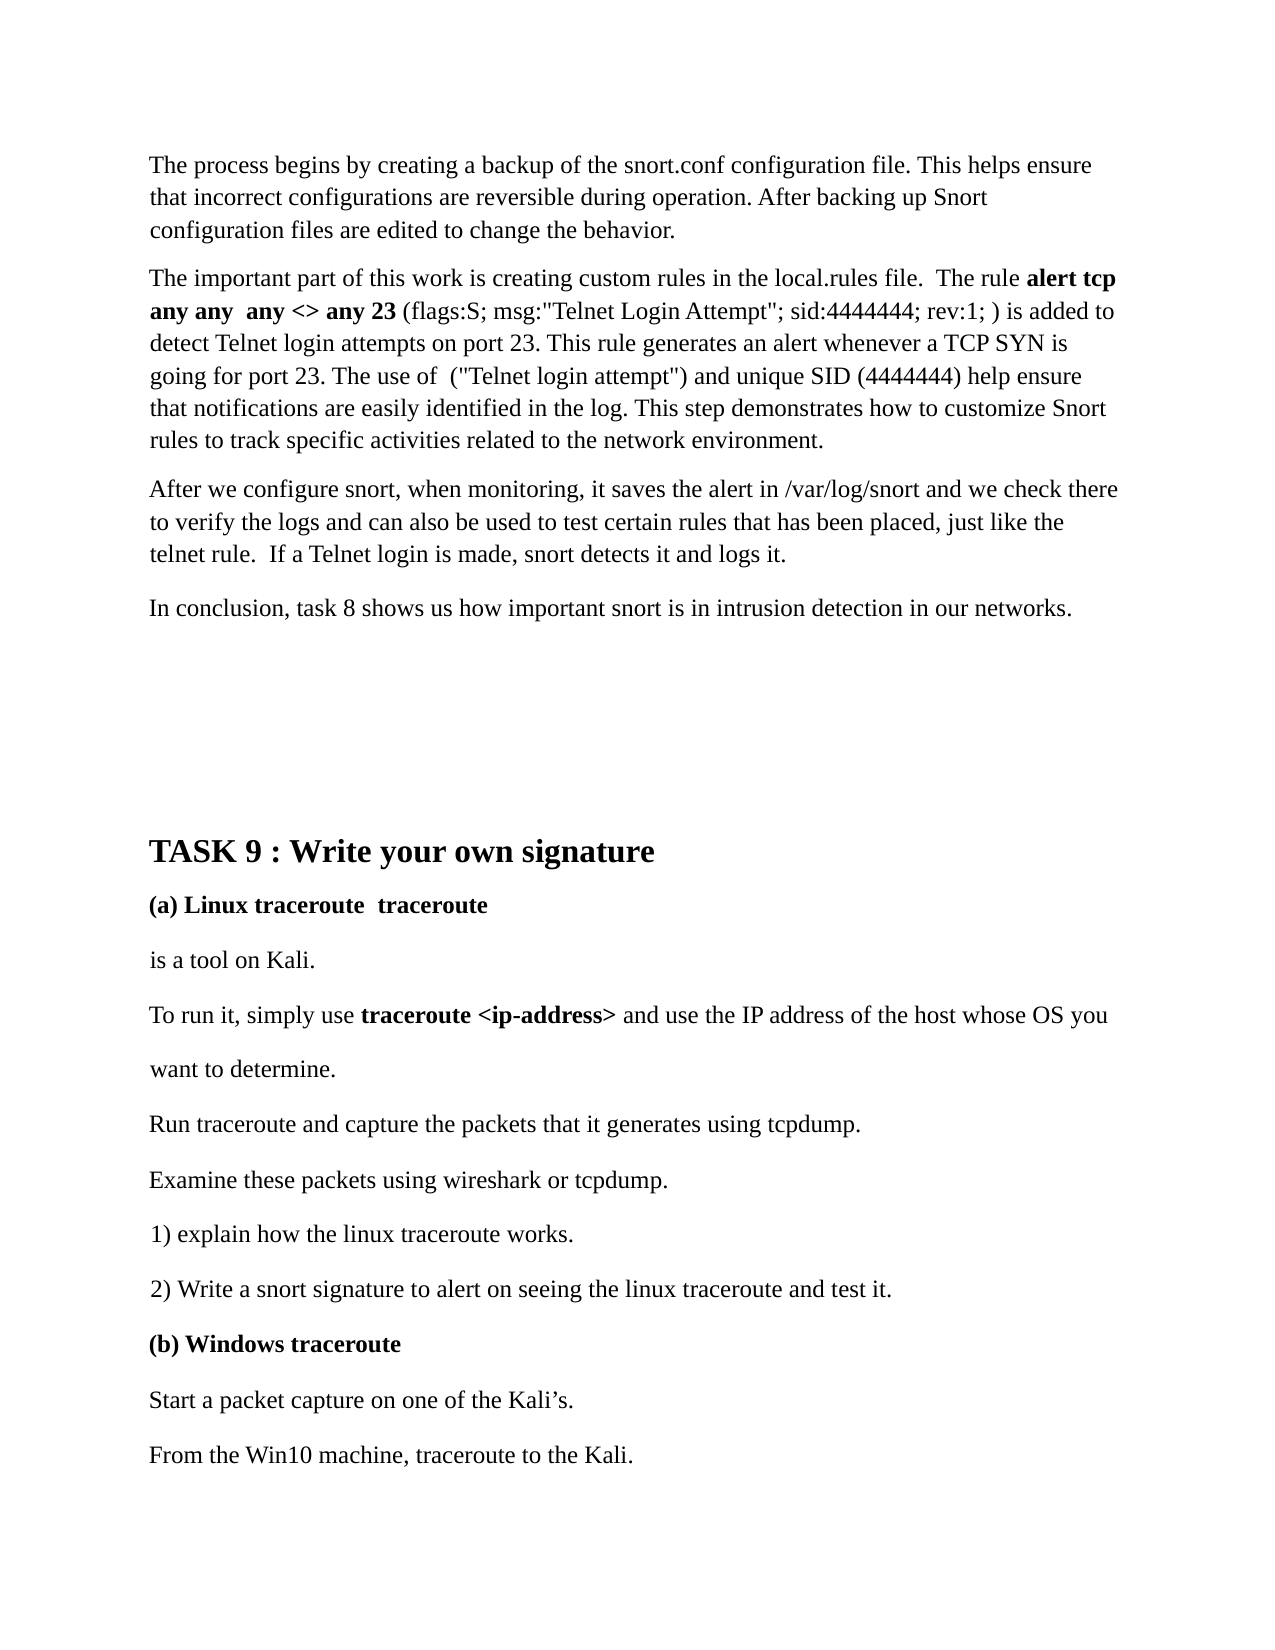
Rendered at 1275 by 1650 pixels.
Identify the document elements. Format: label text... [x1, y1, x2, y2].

text Examine these packets using wireshark or tcpdump. [148, 1165, 1125, 1193]
list explain how the linux traceroute works. [150, 1219, 1125, 1248]
text Start a packet capture on one of the Kali’s. [148, 1385, 1125, 1413]
list Write a snort signature to alert on seeing the linux traceroute and test it. [150, 1274, 1125, 1303]
text The process begins by creating a backup of the snort.conf configuration file. This helps ensure that incorrect configurations are reversible during operation. After backing up Snort configuration files are edited to change the behavior. [148, 150, 1125, 243]
text From the Win10 machine, traceroute to the Kali. [148, 1440, 1125, 1469]
text (b) Windows traceroute [148, 1329, 1120, 1358]
text In conclusion, task 8 shows us how important snort is in intrusion detection in our networks. [148, 593, 1125, 622]
text After we configure snort, when monitoring, it saves the alert in /var/log/snort and we check there to verify the logs and can also be used to test certain rules that has been placed, just like the telnet rule. If a Telnet login is made, snort detects it and logs it. [148, 474, 1125, 568]
text Run traceroute and capture the packets that it generates using tcpdump. [148, 1109, 1125, 1138]
text The important part of this work is creating custom rules in the local.rules file. The rule alert tcp any any any <> any 23 (flags:S; msg:"Telnet Login Attempt"; sid:4444444; rev:1; ) is added to detect Telnet login attempts on port 23. This rule generates an alert whenever a TCP SYN is going for port 23. The use of ("Telnet login attempt") and unique SID (4444444) help ensure that notifications are easily identified in the log. This step demonstrates how to customize Snort rules to track specific activities related to the network environment. [148, 263, 1125, 454]
text To run it, simply use traceroute <ip-address> and use the IP address of the host whose OS you want to determine. [148, 1000, 1125, 1083]
text (a) Linux traceroute traceroute is a tool on Kali. [148, 890, 490, 974]
subtitle TASK 9 : Write your own signature [148, 831, 1143, 869]
